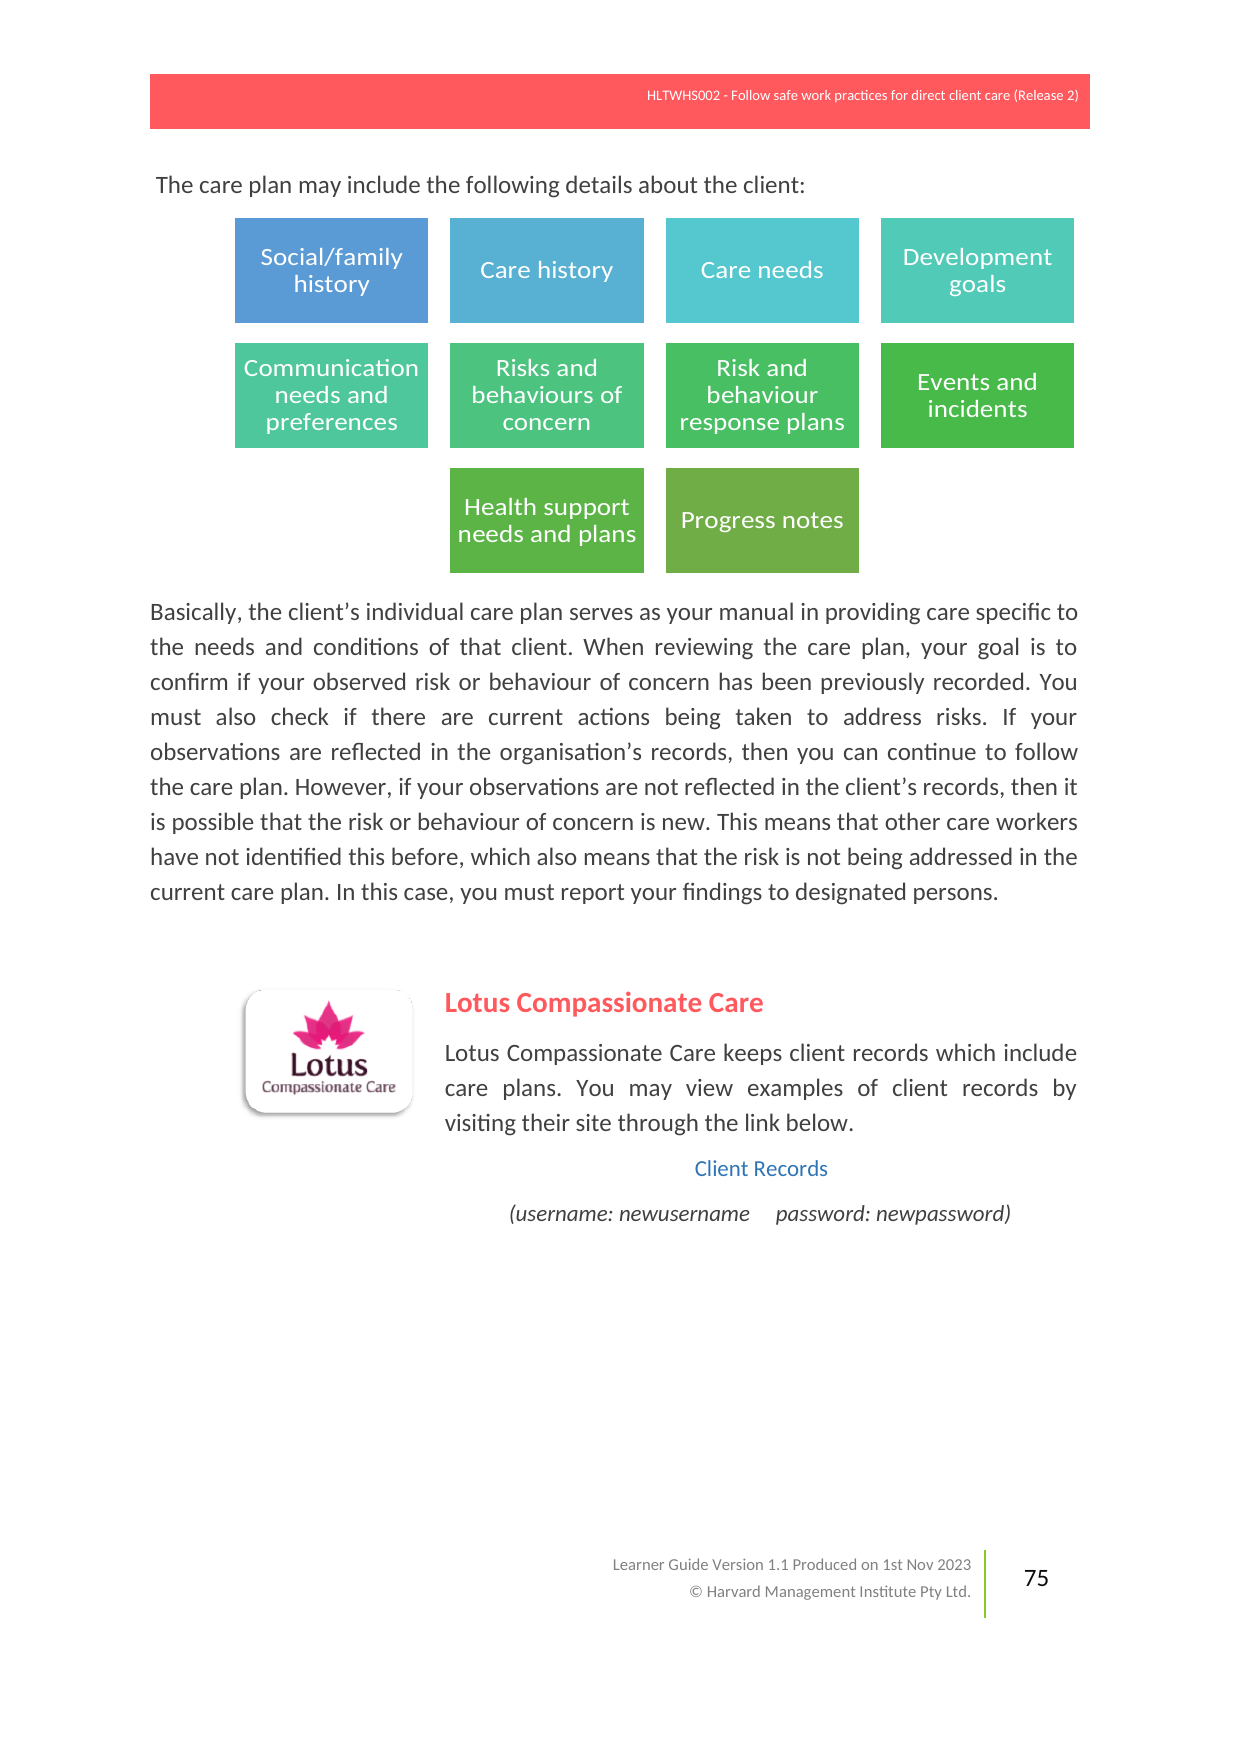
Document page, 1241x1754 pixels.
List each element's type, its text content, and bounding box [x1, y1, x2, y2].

text Basically, the client’s individual care plan serves as your manual in providing care specific to the needs and conditions of that client. When reviewing the care plan, your goal is to confirm if your observed risk or behaviour of concern has been previously recorded. You must also check if there are current actions being taken to address risks. If your observations are reflected in the organisation’s records, then you can continue to follow the care plan. However, if your observations are not reflected in the client’s records, then it is possible that the risk or behaviour of concern is new. This means that other care workers have not identified this before, which also means that the risk is not being addressed in the current care plan. In this case, you must report your findings to designated persons. [150, 596, 1079, 907]
table_header Lotus Compassionate Care Lotus Compassionate Care keeps client records which include care plans. You may view examples of client records by visiting their site through the link below. Client Records (username: newusername password: newpassword) [430, 971, 1089, 1244]
picture [234, 983, 419, 1124]
table_header [223, 971, 430, 1244]
text The care plan may include the following details about the client: [150, 169, 1079, 200]
